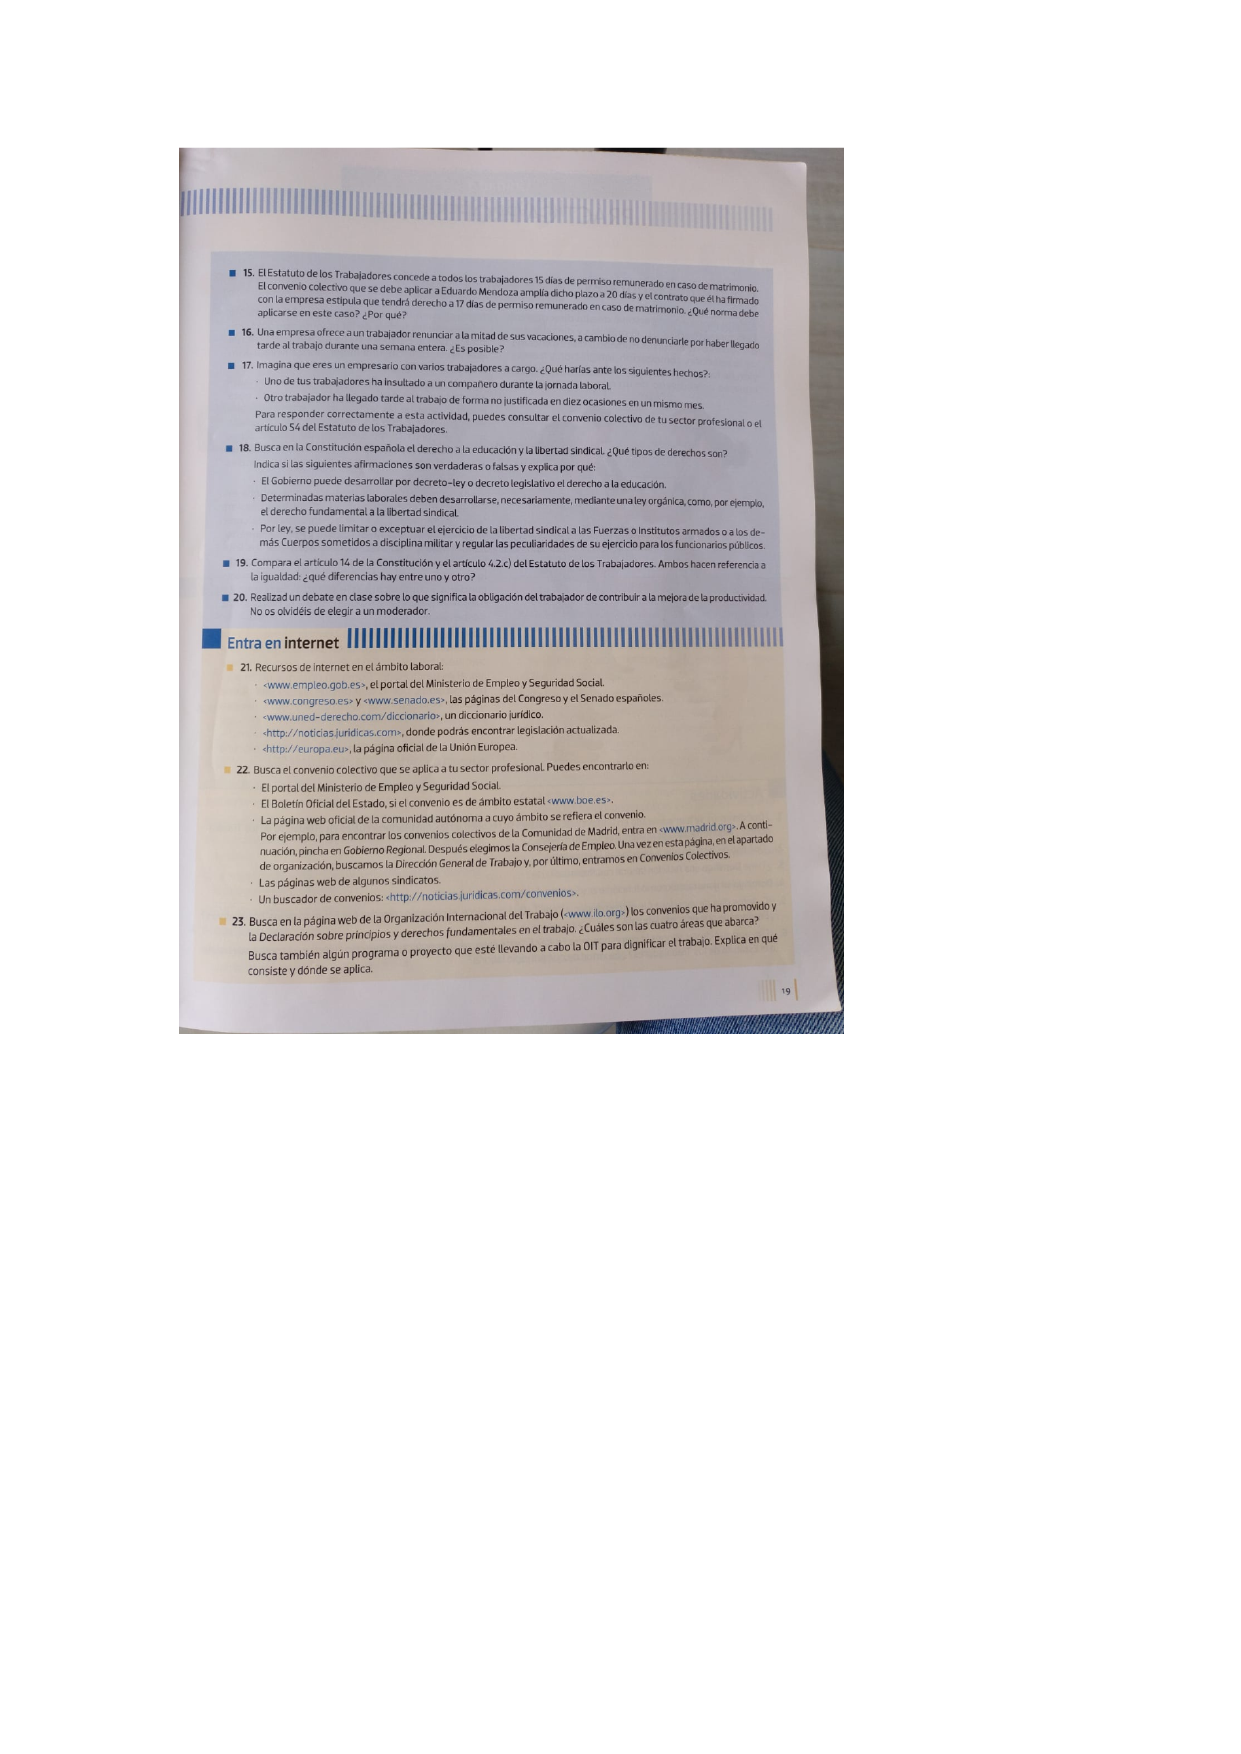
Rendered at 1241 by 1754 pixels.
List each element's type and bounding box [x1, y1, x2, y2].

picture [179, 149, 844, 1034]
